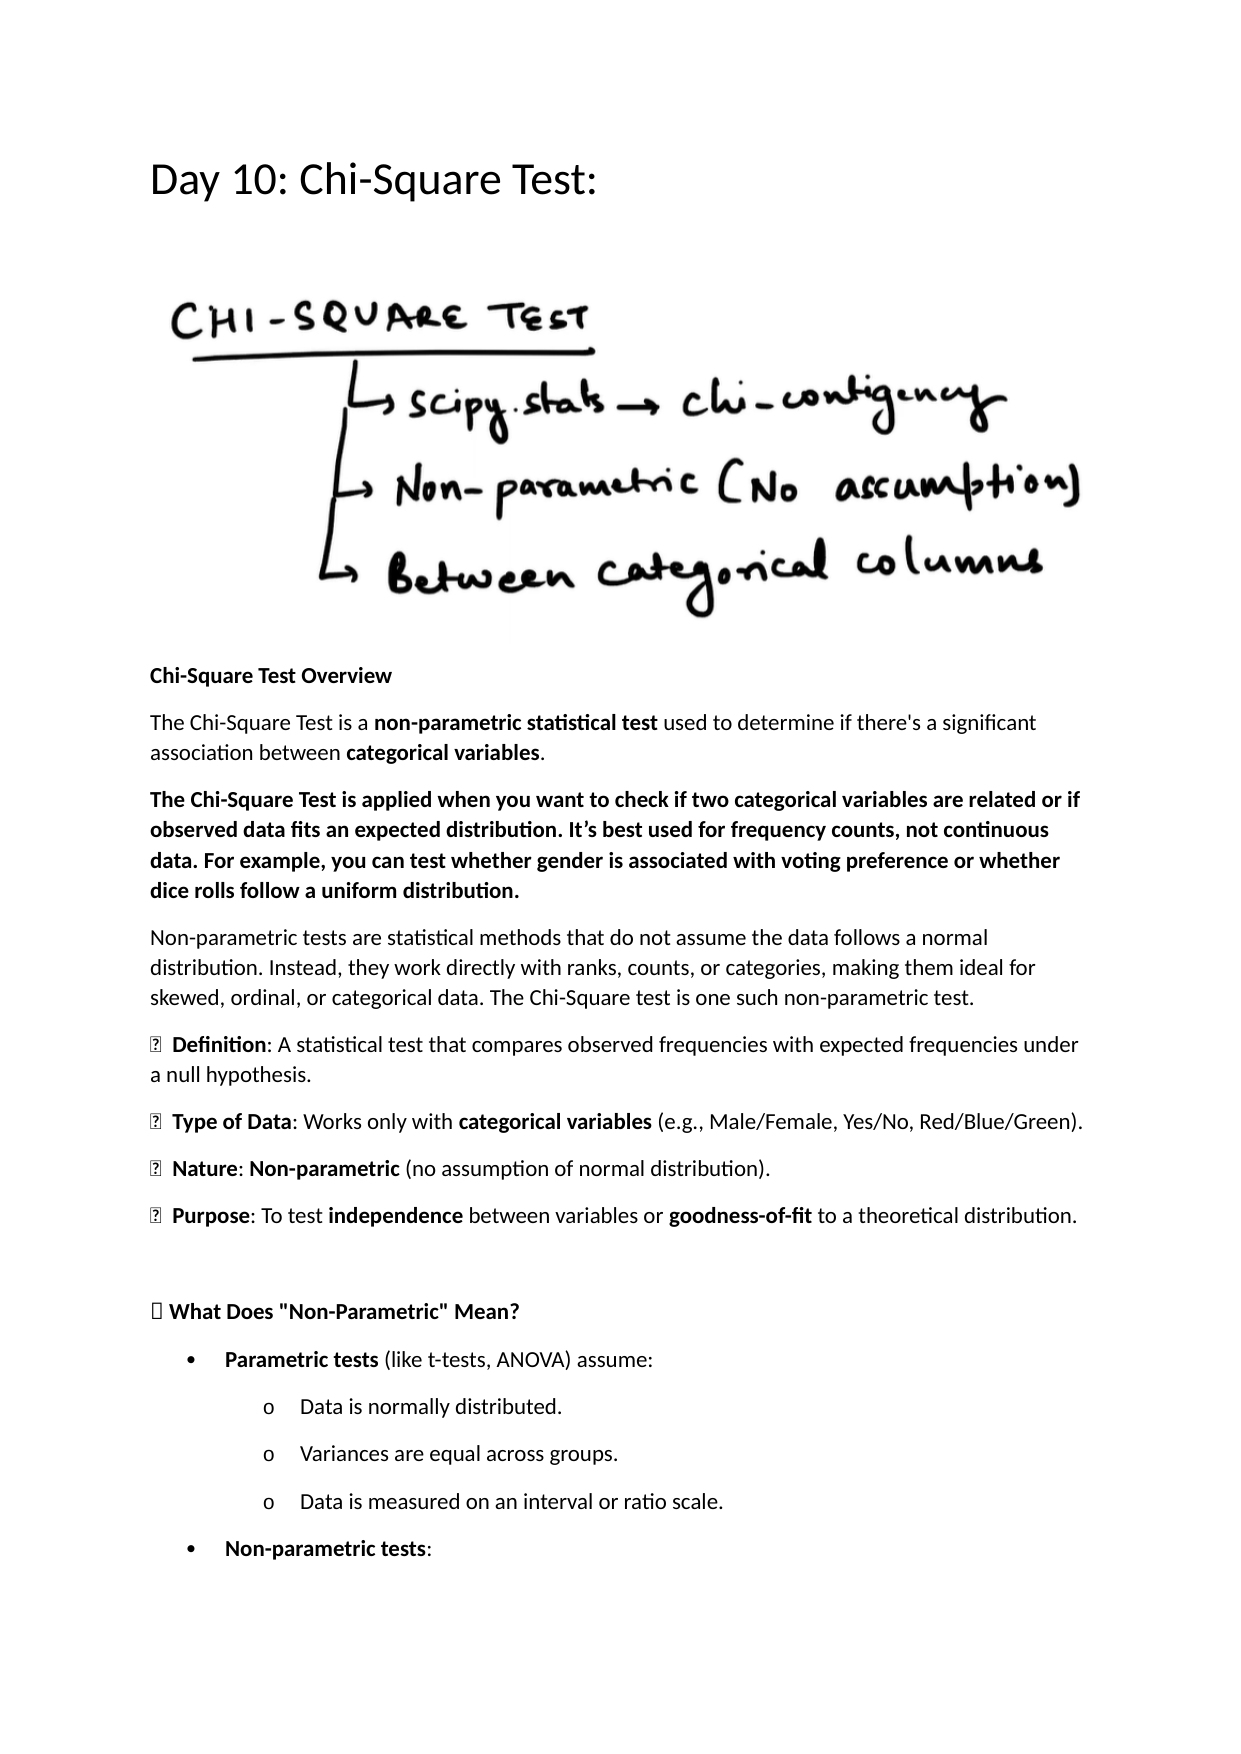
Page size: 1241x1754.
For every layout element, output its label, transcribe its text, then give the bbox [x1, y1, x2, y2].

picture [150, 273, 1091, 643]
text Non-parametric tests are statistical methods that do not assume the data follows a normal distribution. Instead, they work directly with ranks, counts, or categories, making them ideal for skewed, ordinal, or categorical data. The Chi-Square test is one such non-parametric test. [150, 923, 1090, 1011]
list Data is measured on an interval or ratio scale. [262, 1487, 1090, 1515]
list Data is normally distributed. [262, 1392, 1090, 1421]
text The Chi-Square Test is a non-parametric statistical test used to determine if there's a significant association between categorical variables. [150, 708, 1090, 766]
list Parametric tests (like t-tests, ANOVA) assume: [187, 1345, 1090, 1373]
list Non-parametric tests: [187, 1534, 1090, 1562]
text Day 10: Chi-Square Test: [150, 150, 1090, 206]
text  Definition: A statistical test that compares observed frequencies with expected frequencies under a null hypothesis. [150, 1030, 1090, 1088]
list Variances are equal across groups. [262, 1439, 1090, 1468]
text 📘 What Does "Non-Parametric" Mean? [150, 1295, 1090, 1326]
text  Purpose: To test independence between variables or goodness-of-fit to a theoretical distribution. [150, 1201, 1090, 1229]
text The Chi-Square Test is applied when you want to check if two categorical variables are related or if observed data fits an expected distribution. It’s best used for frequency counts, not continuous data. For example, you can test whether gender is associated with voting preference or whether dice rolls follow a uniform distribution. [150, 785, 1090, 904]
text  Nature: Non-parametric (no assumption of normal distribution). [150, 1154, 1090, 1182]
text  Type of Data: Works only with categorical variables (e.g., Male/Female, Yes/No, Red/Blue/Green). [150, 1107, 1090, 1135]
text Chi-Square Test Overview [150, 661, 1090, 689]
